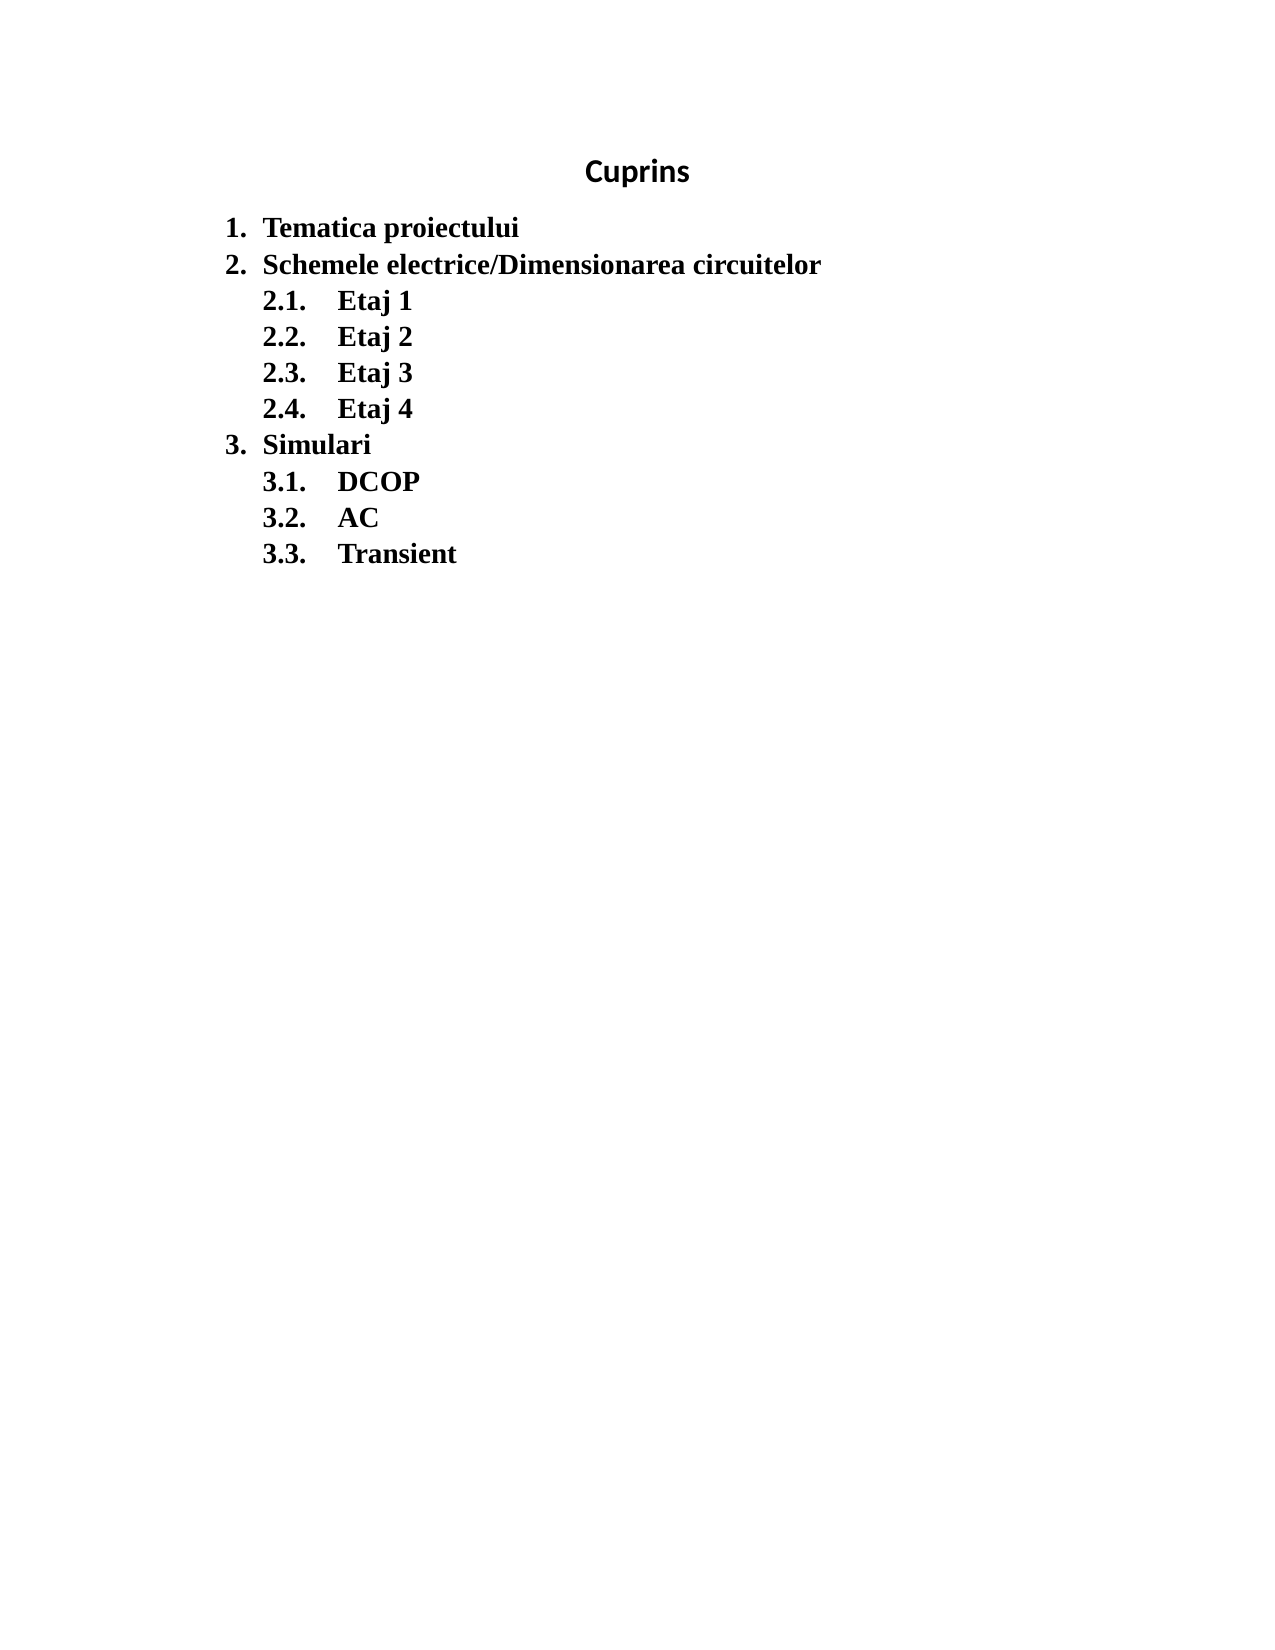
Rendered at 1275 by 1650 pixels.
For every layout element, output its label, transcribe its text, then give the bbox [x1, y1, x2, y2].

list Tematica proiectului [225, 211, 1125, 244]
list Transient [262, 536, 1125, 569]
list AC [262, 500, 1125, 533]
list DCOP [262, 464, 1125, 497]
list Etaj 2 [262, 319, 1125, 353]
list Etaj 3 [262, 355, 1125, 389]
list Etaj 1 [262, 283, 1125, 316]
text Cuprins [150, 150, 1125, 191]
list Simulari [225, 427, 1125, 461]
list Schemele electrice/Dimensionarea circuitelor [225, 247, 1125, 280]
list Etaj 4 [262, 391, 1125, 425]
